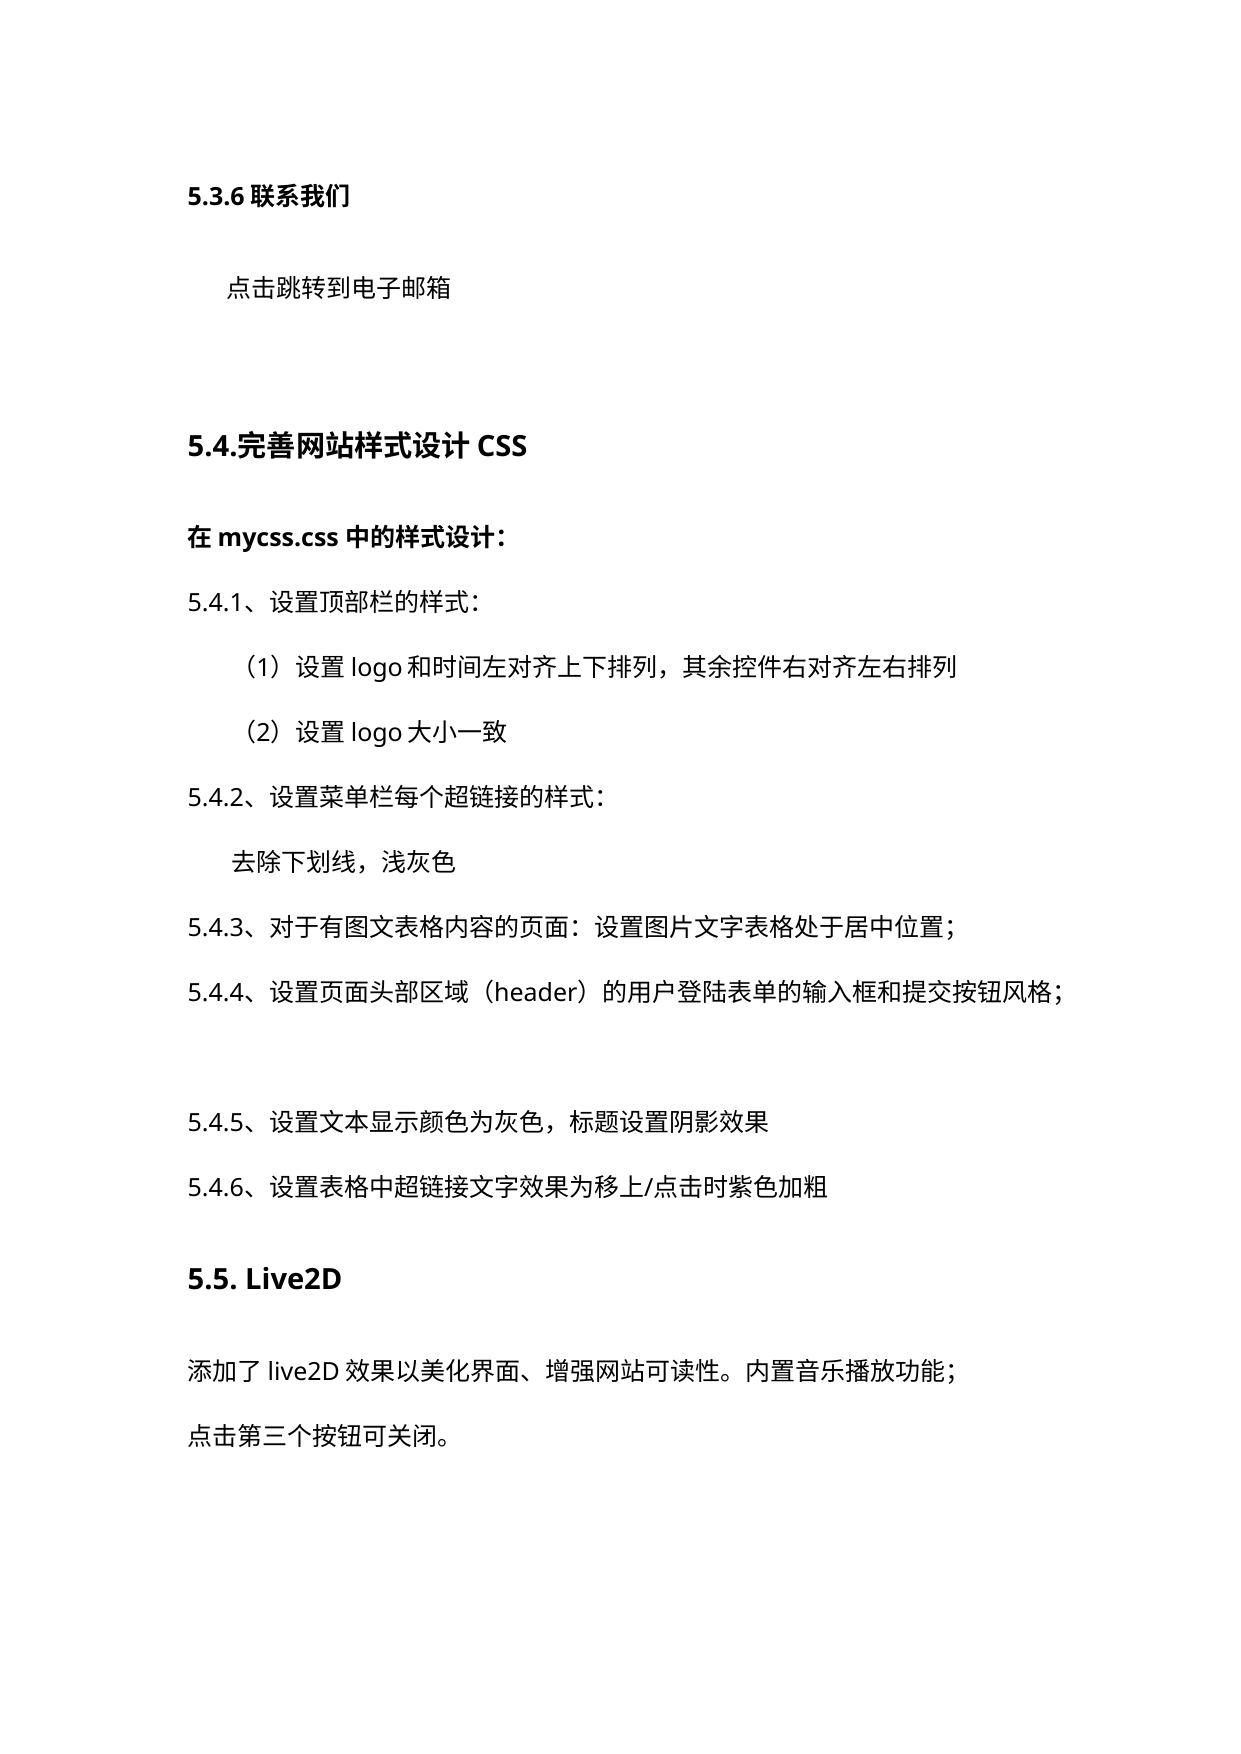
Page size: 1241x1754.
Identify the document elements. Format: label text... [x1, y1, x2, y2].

text 点击第三个按钮可关闭。 [187, 1402, 1053, 1467]
text 去除下划线，浅灰色 [187, 828, 1053, 893]
text 5.4.1、设置顶部栏的样式： [187, 568, 1053, 633]
text 5.4.3、对于有图文表格内容的页面：设置图片文字表格处于居中位置； [187, 893, 1053, 958]
subtitle 5.5. Live2D [187, 1245, 1053, 1310]
text 在mycss.css 中的样式设计： [187, 503, 1053, 568]
text 点击跳转到电子邮箱 [226, 254, 1053, 319]
text 5.4.2、设置菜单栏每个超链接的样式： [187, 763, 1053, 828]
text 5.4.6、设置表格中超链接文字效果为移上/点击时紫色加粗 [187, 1153, 1053, 1218]
text 5.4.4、设置页面头部区域（header）的用户登陆表单的输入框和提交按钮风格； [187, 958, 1053, 1088]
subtitle 5.4.完善网站样式设计CSS [187, 411, 1053, 476]
text 添加了live2D效果以美化界面、增强网站可读性。内置音乐播放功能； [187, 1337, 1053, 1402]
text （2）设置logo大小一致 [187, 698, 1053, 763]
text 5.4.5、设置文本显示颜色为灰色，标题设置阴影效果 [187, 1088, 1053, 1153]
text （1）设置logo和时间左对齐上下排列，其余控件右对齐左右排列 [187, 633, 1053, 698]
subtitle 5.3.6联系我们 [187, 162, 1053, 227]
